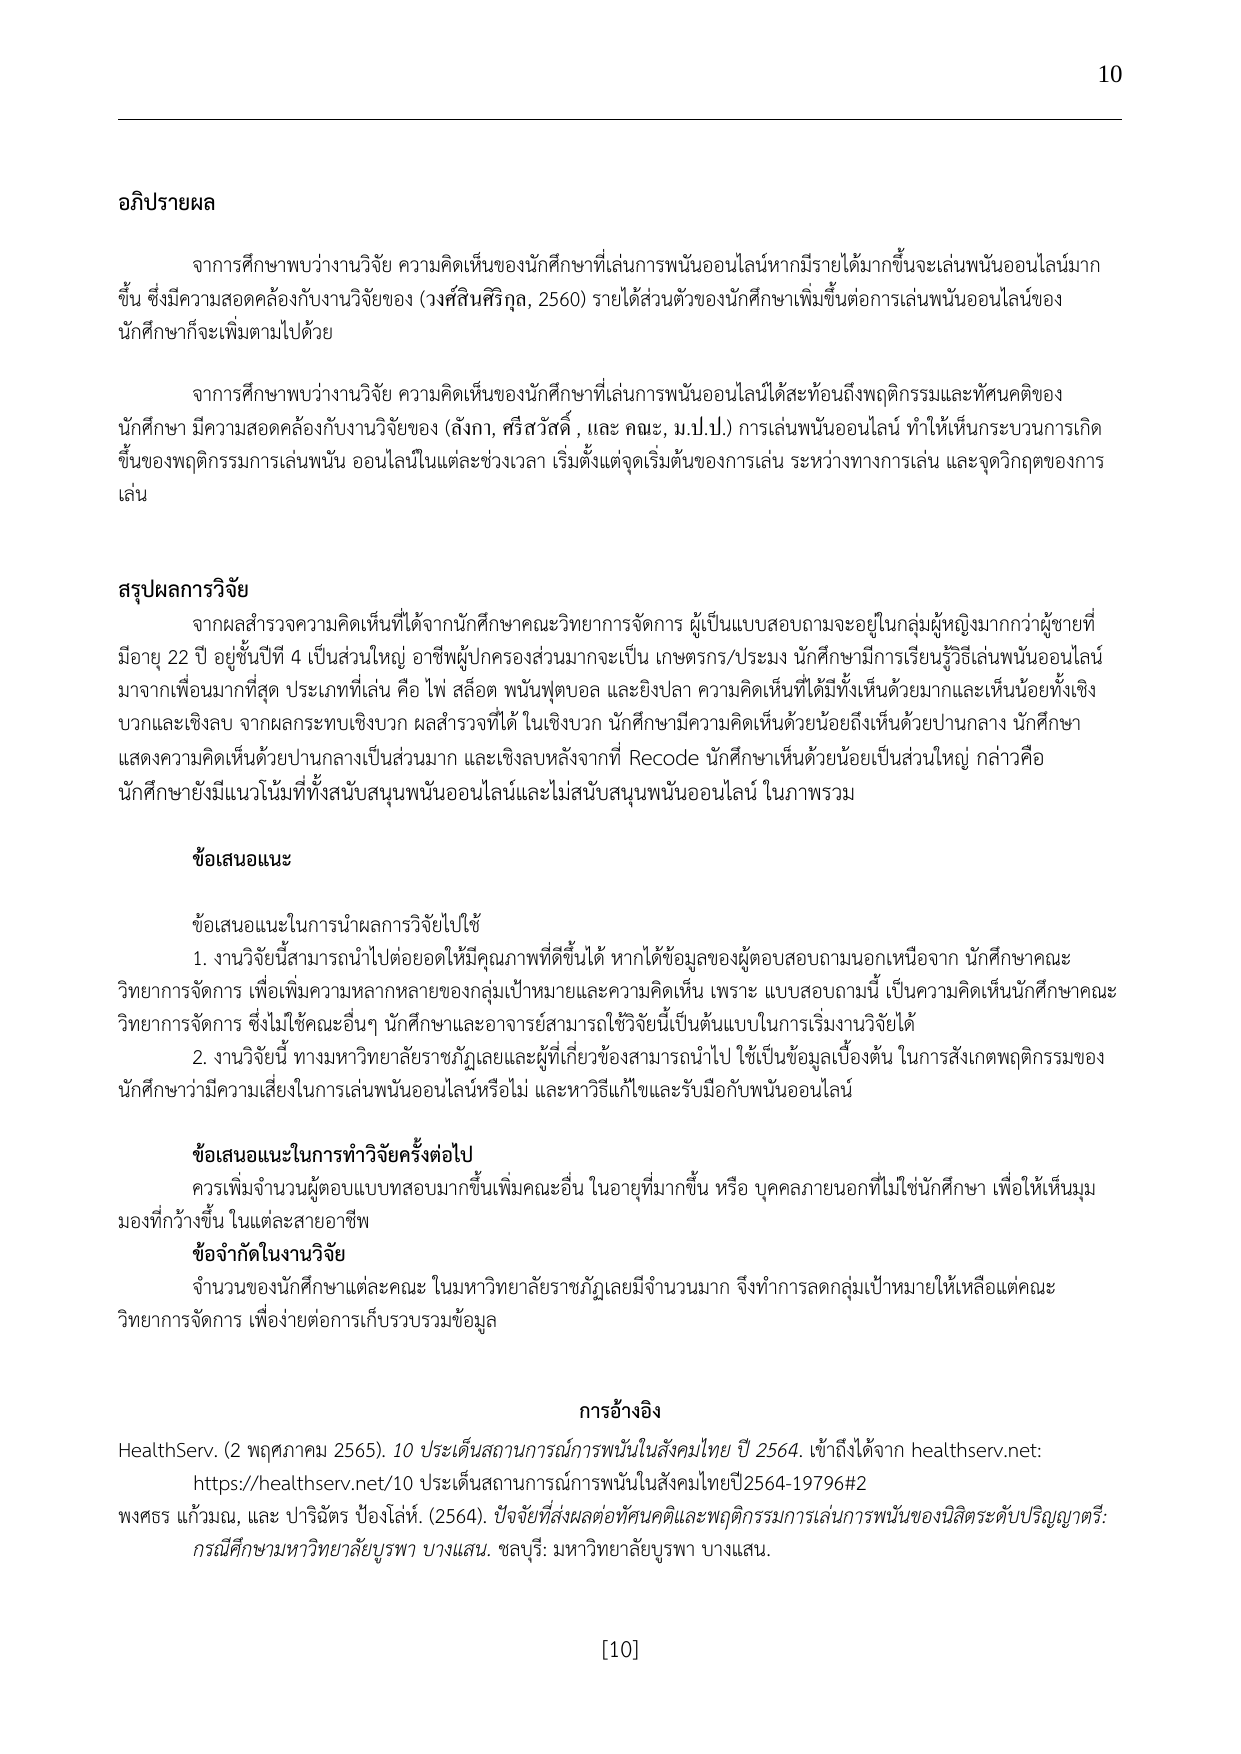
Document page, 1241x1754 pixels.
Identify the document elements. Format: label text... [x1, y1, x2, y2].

text 2. งานวิจัยนี้ ทางมหาวิทยาลัยราชภัฏเลยและผู้ที่เกี่ยวข้องสามารถนำไป ใช้เป็นข้อมูลเบื้องต้น ในการสังเกตพฤติกรรมของนักศึกษาว่ามีความเสี่ยงในการเล่นพนันออนไลน์หรือไม่ และหาวิธีแก้ไขและรับมือกับพนันออนไลน์ [118, 1038, 1122, 1104]
text อภิปรายผล [118, 183, 1122, 218]
text สรุปผลการวิจัย [118, 570, 1122, 606]
text ข้อจำกัดในงานวิจัย [118, 1236, 1122, 1269]
text ข้อเสนอแนะในการนำผลการวิจัยไปใช้ [118, 907, 1122, 940]
text จาการศึกษาพบว่างานวิจัย ความคิดเห็นของนักศึกษาที่เล่นการพนันออนไลน์หากมีรายได้มากขึ้นจะเล่นพนันออนไลน์มากขึ้น ซึ่งมีความสอดคล้องกับงานวิจัยของ รายได้ส่วนตัวของนักศึกษาเพิ่มขึ้นต่อการเล่นพนันออนไลน์ของนักศึกษาก็จะเพิ่มตามไปด้วย [118, 247, 1122, 347]
text ข้อเสนอแนะ [118, 841, 1122, 874]
text ควรเพิ่มจำนวนผู้ตอบแบบทสอบมากขึ้นเพิ่มคณะอื่น ในอายุที่มากขึ้น หรือ บุคคลภายนอกที่ไม่ใช่นักศึกษา เพื่อให้เห็นมุมมองที่กว้างขึ้น ในแต่ละสายอาชีพ [118, 1170, 1122, 1236]
text ข้อเสนอแนะในการทำวิจัยครั้งต่อไป [118, 1137, 1122, 1170]
text จากผลสำรวจความคิดเห็นที่ได้จากนักศึกษาคณะวิทยาการจัดการ ผู้เป็นแบบสอบถามจะอยู่ในกลุ่มผู้หญิงมากกว่าผู้ชายที่มีอายุ 22 ปี อยู่ชั้นปีที 4 เป็นส่วนใหญ่ อาชีพผู้ปกครองส่วนมากจะเป็น เกษตรกร/ประมง นักศึกษามีการเรียนรู้วิธีเล่นพนันออนไลน์มาจากเพื่อนมากที่สุด ประเภทที่เล่น คือ ไพ่ สล็อต พนันฟุตบอล และยิงปลา ความคิดเห็นที่ได้มีทั้งเห็นด้วยมากและเห็นน้อยทั้งเชิงบวกและเชิงลบ จากผลกระทบเชิงบวก ผลสำรวจที่ได้ ในเชิงบวก นักศึกษามีความคิดเห็นด้วยน้อยถึงเห็นด้วยปานกลาง นักศึกษาแสดงความคิดเห็นด้วยปานกลางเป็นส่วนมาก และเชิงลบหลังจากที่ Recode นักศึกษาเห็นด้วยน้อยเป็นส่วนใหญ่ กล่าวคือ นักศึกษายังมีแนวโน้มที่ทั้งสนับสนุนพนันออนไลน์และไม่สนับสนุนพนันออนไลน์ ในภาพรวม [118, 606, 1122, 808]
text จาการศึกษาพบว่างานวิจัย ความคิดเห็นของนักศึกษาที่เล่นการพนันออนไลน์ได้สะท้อนถึงพฤติกรรมและทัศนคติของนักศึกษา มีความสอดคล้องกับงานวิจัยของ การเล่นพนันออนไลน์ ทำให้เห็นกระบวนการเกิดขึ้นของพฤติกรรมการเล่นพนัน ออนไลน์ในแต่ละช่วงเวลา เริ่มตั้งแต่จุดเริ่มต้นของการเล่น ระหว่างทางการเล่น และจุดวิกฤตของการเล่น [118, 376, 1122, 509]
text 1. งานวิจัยนี้สามารถนำไปต่อยอดให้มีคุณภาพที่ดีขึ้นได้ หากได้ข้อมูลของผู้ตอบสอบถามนอกเหนือจาก นักศึกษาคณะวิทยาการจัดการ เพื่อเพิ่มความหลากหลายของกลุ่มเป้าหมายและความคิดเห็น เพราะ แบบสอบถามนี้ เป็นความคิดเห็นนักศึกษาคณะวิทยาการจัดการ ซึ่งไม่ใช้คณะอื่นๆ นักศึกษาและอาจารย์สามารถใช้วิจัยนี้เป็นต้นแบบในการเริ่มงานวิจัยได้ [118, 940, 1122, 1038]
text จำนวนของนักศึกษาแต่ละคณะ ในมหาวิทยาลัยราชภัฏเลยมีจำนวนมาก จึงทำการลดกลุ่มเป้าหมายให้เหลือแต่คณะวิทยาการจัดการ เพื่อง่ายต่อการเก็บรวบรวมข้อมูล [118, 1269, 1122, 1335]
